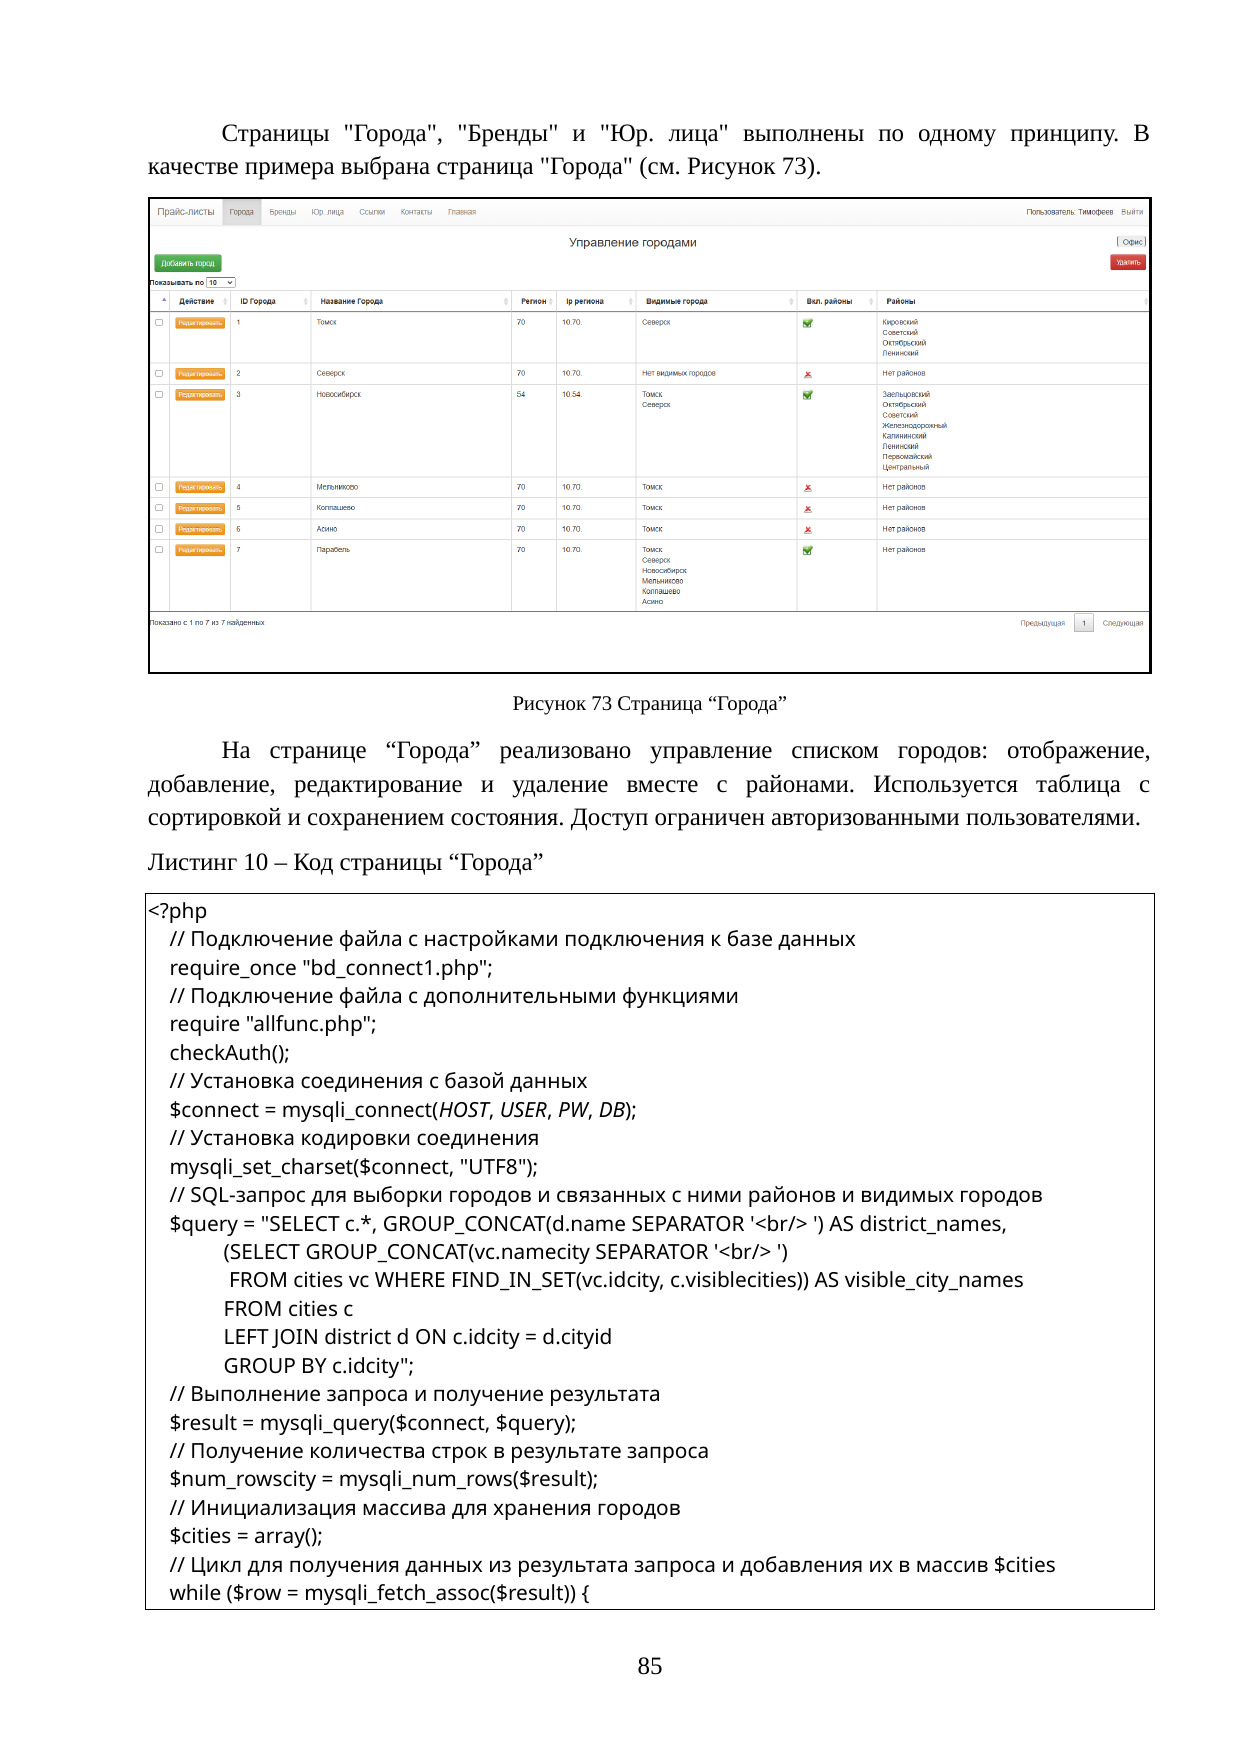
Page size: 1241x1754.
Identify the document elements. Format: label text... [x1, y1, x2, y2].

text На странице “Города” реализовано управление списком городов: отображение, добавление, редактирование и удаление вместе с районами. Используется таблица с сортировкой и сохранением состояния. Доступ ограничен авторизованными пользователями. [148, 736, 1152, 830]
picture [150, 199, 1149, 672]
text Листинг 10 – Код страницы “Города” [148, 847, 1152, 876]
text Страницы "Города", "Бренды" и "Юр. лица" выполнены по одному принципу. В качестве примера выбрана страница "Города" (см. Рисунок 73). [148, 118, 1152, 180]
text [146, 894, 1154, 1609]
text Рисунок 73 Страница “Города” [148, 691, 1152, 715]
